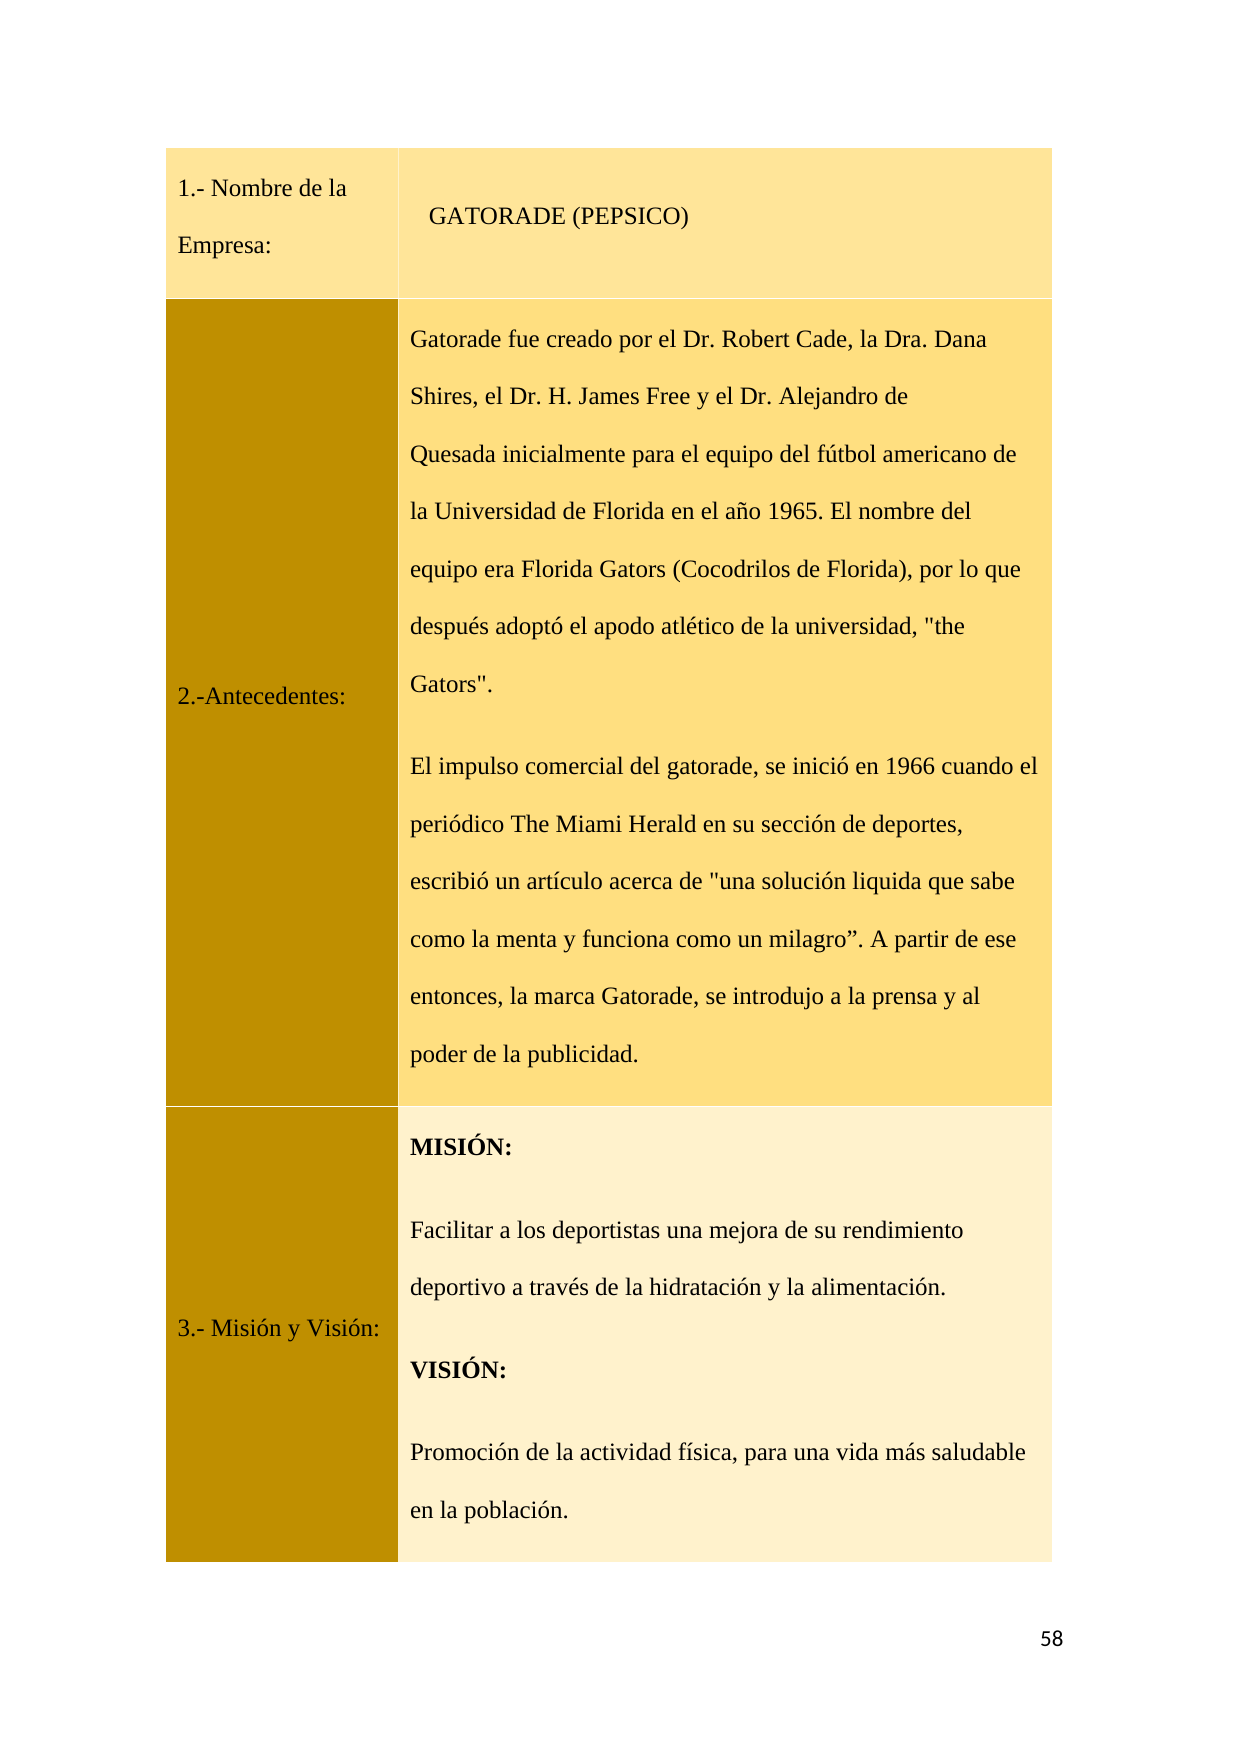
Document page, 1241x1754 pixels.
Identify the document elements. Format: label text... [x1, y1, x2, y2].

table_header GATORADE (PEPSICO) [399, 148, 1052, 298]
table_header 1.- Nombre de la Empresa: [166, 148, 398, 298]
table_cell 2.-Antecedentes: [166, 299, 398, 1106]
table_cell Gatorade fue creado por el Dr. Robert Cade, la Dra. Dana Shires, el Dr. H. James Free y el Dr. Alejandro de Quesada inicialmente para el equipo del fútbol americano de la Universidad de Florida en el año 1965. El nombre del equipo era Florida Gators (Cocodrilos de Florida), por lo que después adoptó el apodo atlético de la universidad, "the Gators". El impulso comercial del gatorade, se inició en 1966 cuando el periódico The Miami Herald en su sección de deportes, escribió un artículo acerca de "una solución liquida que sabe como la menta y funciona como un milagro”. A partir de ese entonces, la marca Gatorade, se introdujo a la prensa y al poder de la publicidad. [399, 299, 1052, 1106]
table_cell MISIÓN: Facilitar a los deportistas una mejora de su rendimiento deportivo a través de la hidratación y la alimentación. VISIÓN: Promoción de la actividad física, para una vida más saludable en la población. [399, 1107, 1052, 1562]
table_cell 3.- Misión y Visión: [166, 1107, 398, 1562]
